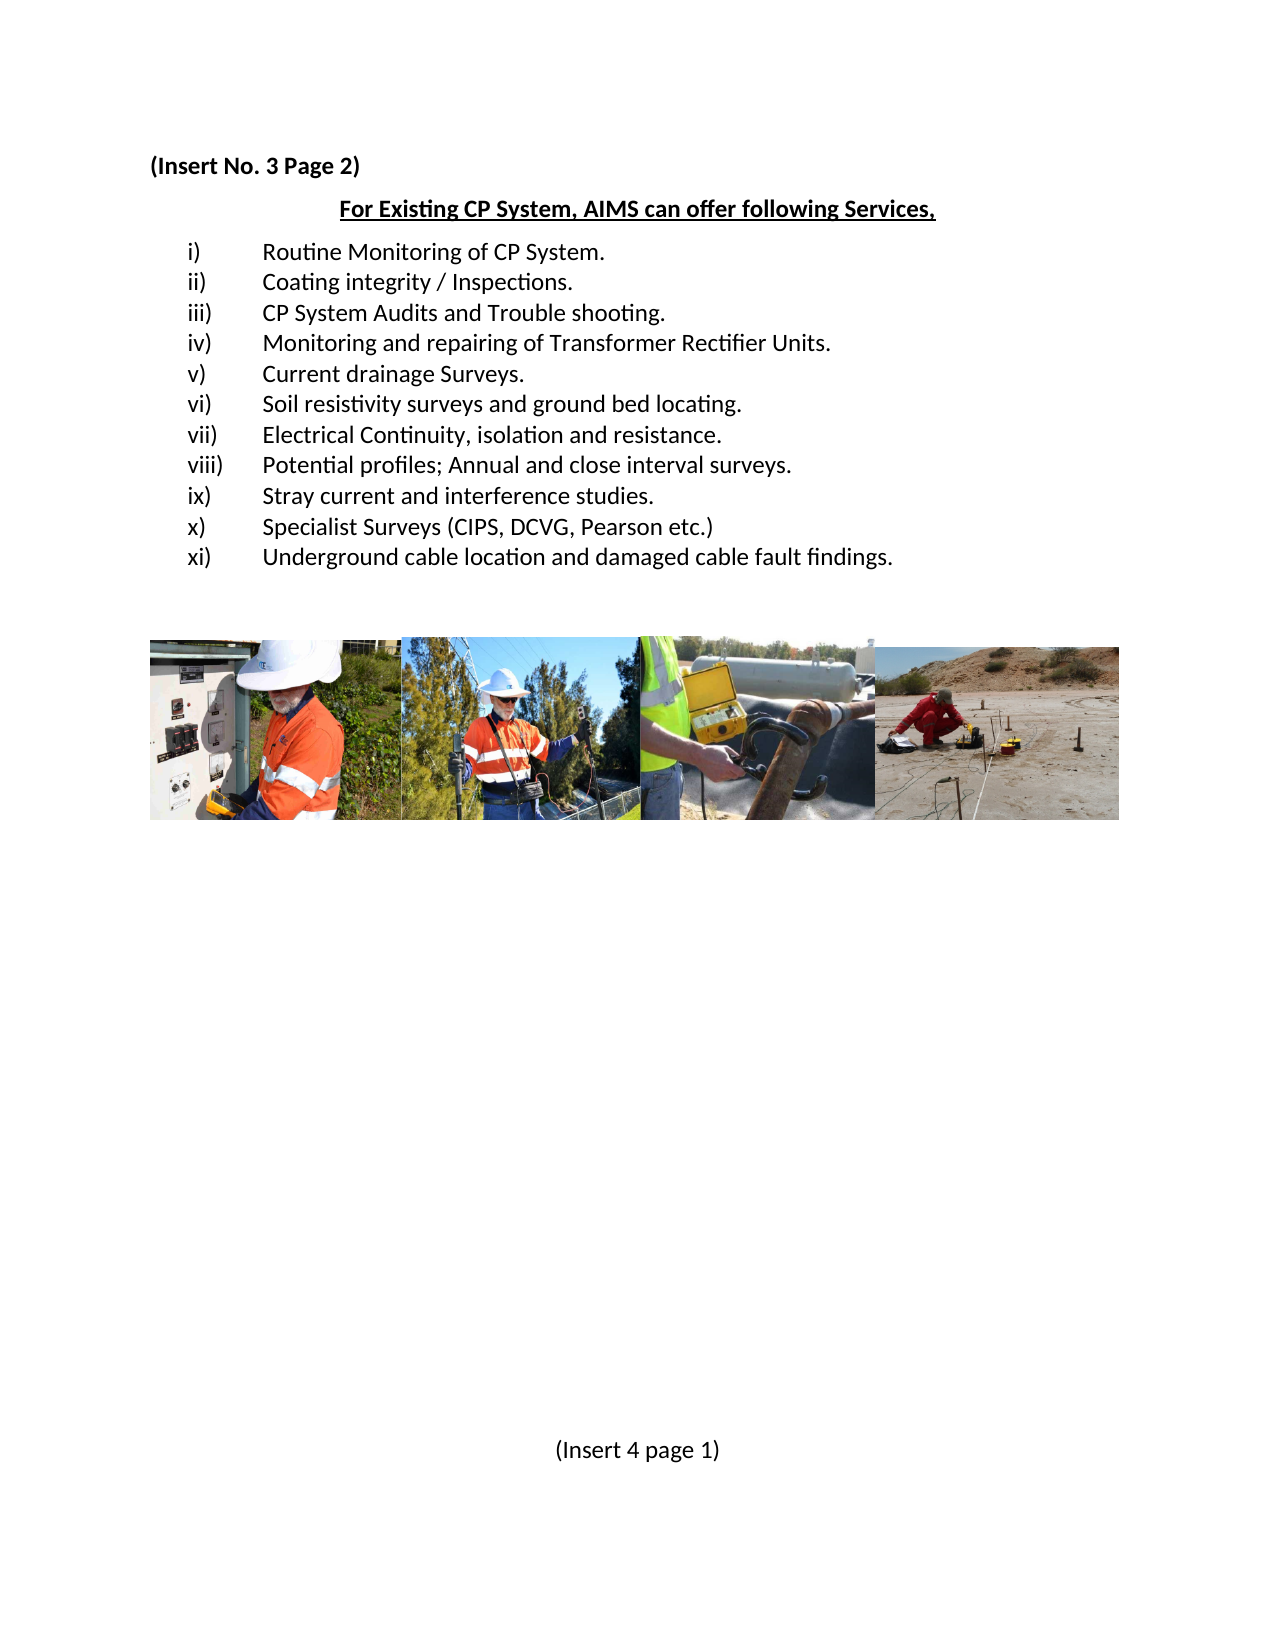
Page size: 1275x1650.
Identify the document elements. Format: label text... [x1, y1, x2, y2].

list Potential profiles; Annual and close interval surveys. [187, 450, 1125, 480]
text (Insert No. 3 Page 2) [150, 150, 1125, 181]
list Coating integrity / Inspections. [187, 267, 1125, 297]
list Electrical Continuity, isolation and resistance. [187, 419, 1125, 450]
list Monitoring and repairing of Transformer Rectifier Units. [187, 328, 1125, 358]
list CP System Audits and Trouble shooting. [187, 297, 1125, 328]
list Stray current and interference studies. [187, 480, 1125, 511]
list Routine Monitoring of CP System. [187, 236, 1125, 267]
list Underground cable location and damaged cable fault findings. [187, 541, 1125, 572]
text For Existing CP System, AIMS can offer following Services, [150, 193, 1125, 223]
list Specialist Surveys (CIPS, DCVG, Pearson etc.) [187, 511, 1125, 541]
picture [150, 636, 1119, 820]
list Soil resistivity surveys and ground bed locating. [187, 389, 1125, 419]
text (Insert 4 page 1) [150, 1434, 1125, 1464]
list Current drainage Surveys. [187, 358, 1125, 389]
